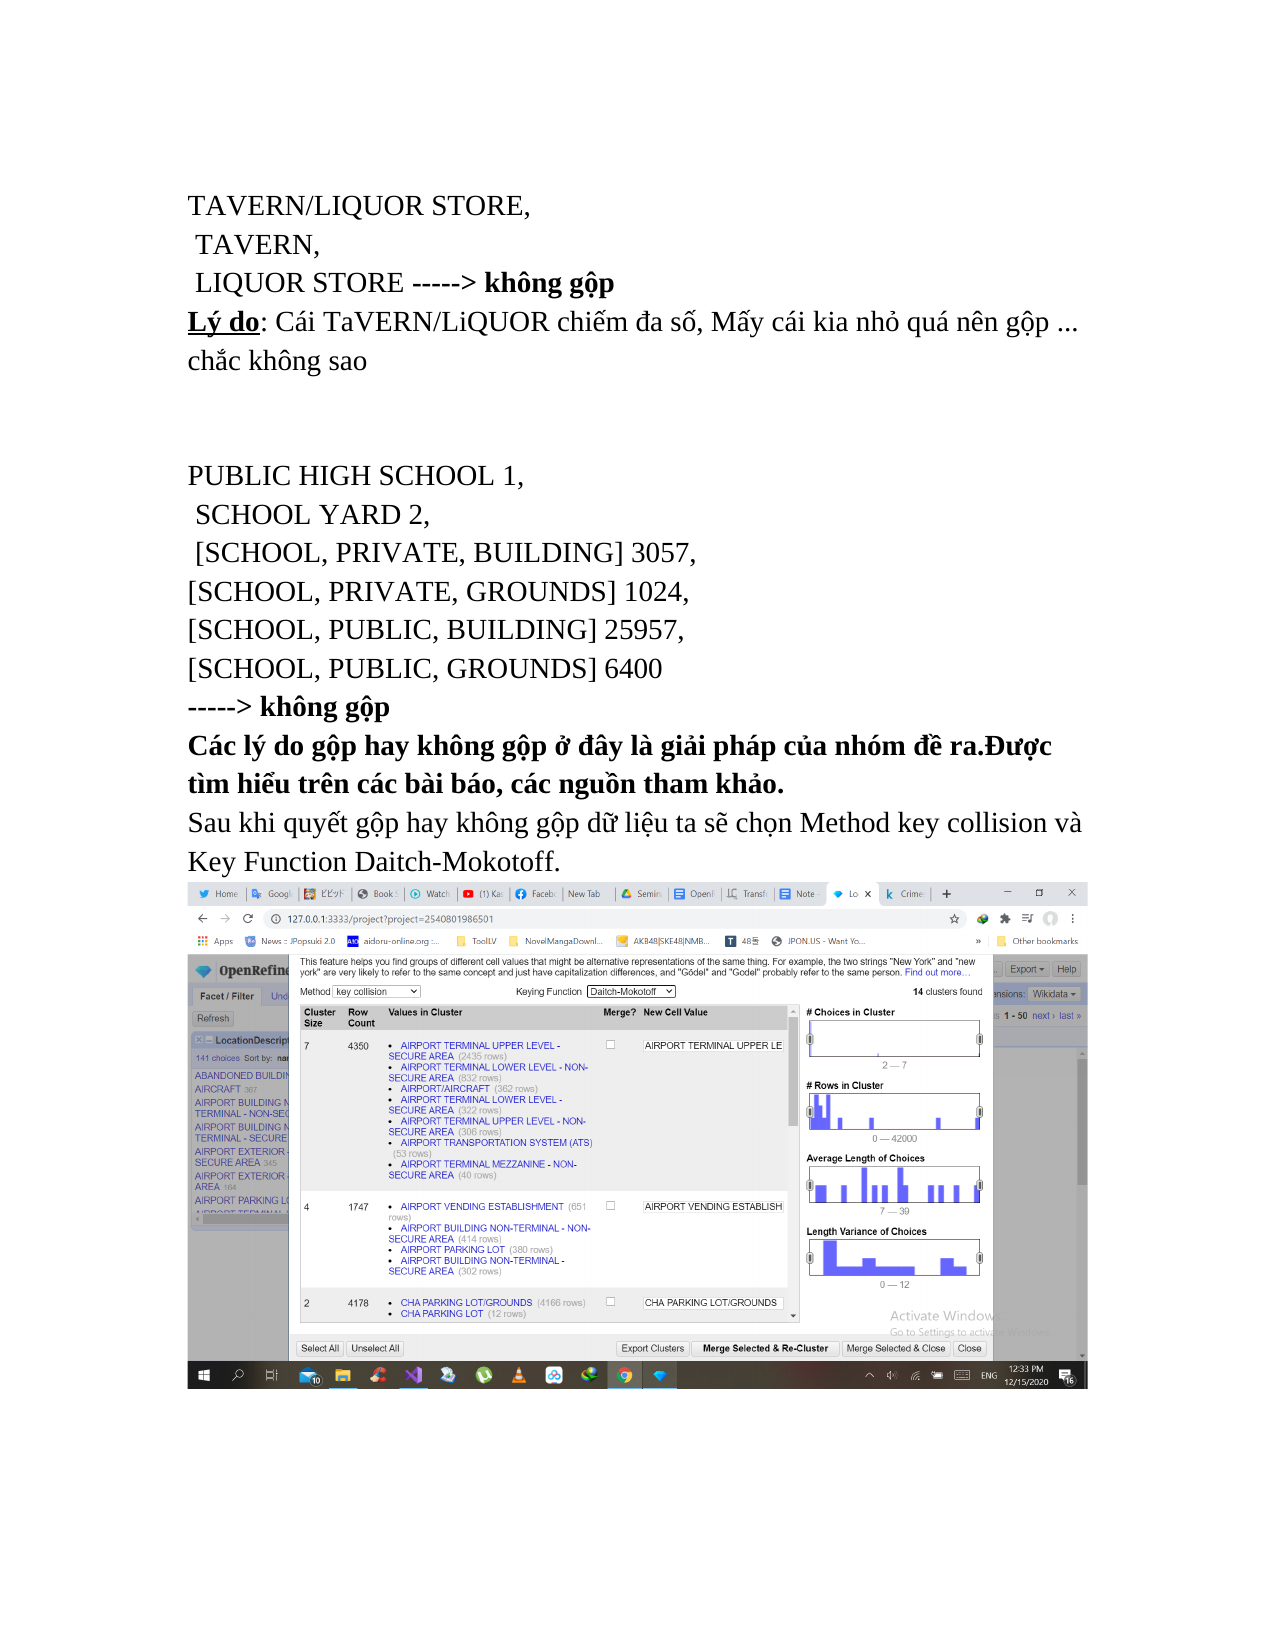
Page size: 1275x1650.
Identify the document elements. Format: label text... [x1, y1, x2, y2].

text SCHOOL YARD 2, [187, 497, 1087, 530]
picture [187, 882, 1088, 1389]
text [SCHOOL, PRIVATE, GROUNDS] 1024, [187, 574, 1087, 607]
text -----> không gộp [187, 689, 1087, 723]
text TAVERN, [187, 227, 1087, 261]
text [SCHOOL, PRIVATE, BUILDING] 3057, [187, 535, 1087, 569]
text Sau khi quyết gộp hay không gộp dữ liệu ta sẽ chọn Method key collision và Key Function Daitch-Mokotoff. [187, 805, 1087, 877]
text [SCHOOL, PUBLIC, BUILDING] 25957, [187, 612, 1087, 646]
text Lý do: Cái TaVERN/LiQUOR chiếm đa số, Mấy cái kia nhỏ quá nên gộp ... chắc không sao [187, 304, 1087, 376]
text Các lý do gộp hay không gộp ở đây là giải pháp của nhóm đề ra.Được tìm hiểu trên các bài báo, các nguồn tham khảo. [187, 728, 1087, 800]
text TAVERN/LIQUOR STORE, [187, 150, 1087, 222]
text LIQUOR STORE -----> không gộp [187, 266, 1087, 299]
text [SCHOOL, PUBLIC, GROUNDS] 6400 [187, 651, 1087, 684]
text PUBLIC HIGH SCHOOL 1, [187, 381, 1087, 492]
